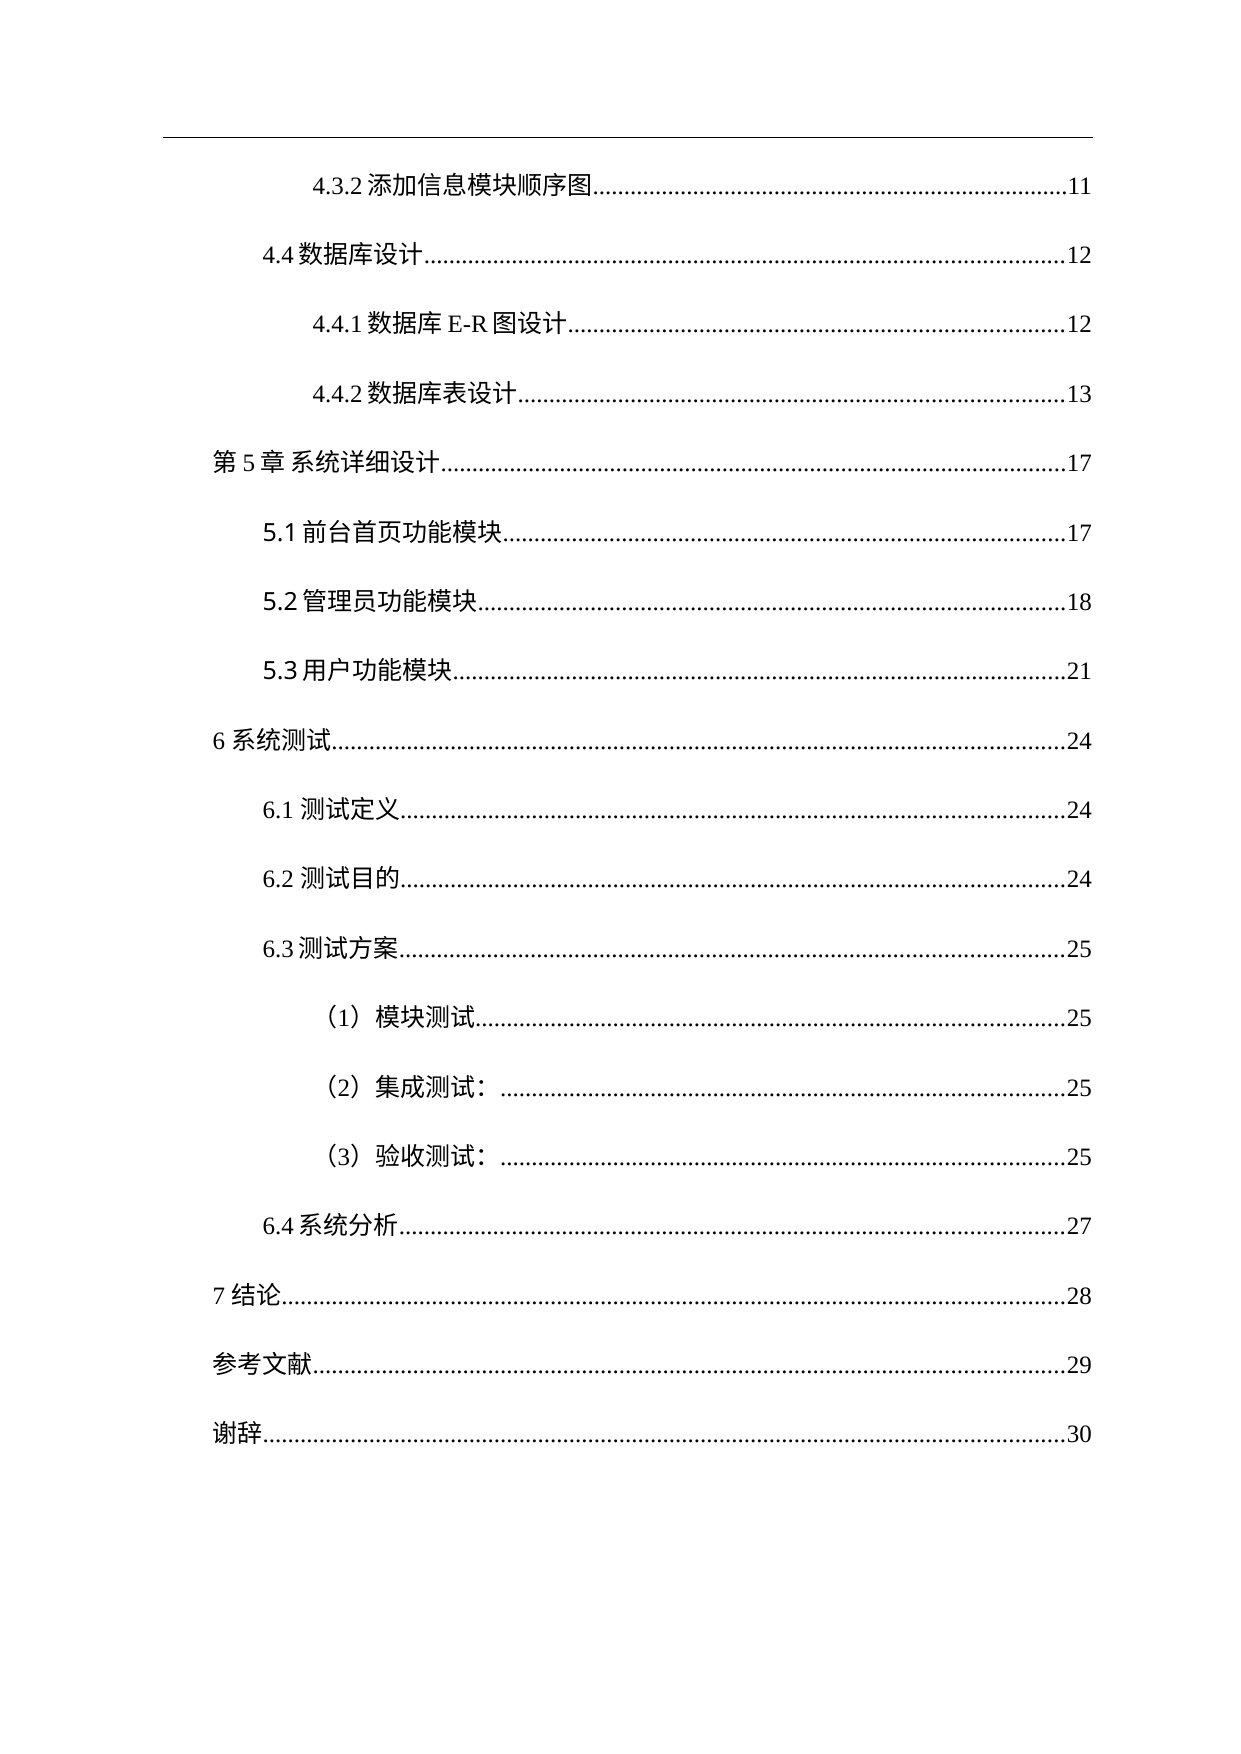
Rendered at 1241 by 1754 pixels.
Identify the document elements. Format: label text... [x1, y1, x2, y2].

text 第5章 系统详细设计 17 [162, 426, 1093, 495]
text （2）集成测试： 25 [262, 1050, 1093, 1120]
text 参考文献 29 [162, 1328, 1093, 1397]
text 6.4系统分析 27 [212, 1189, 1093, 1258]
text 4.3.2添加信息模块顺序图 11 [262, 148, 1093, 218]
text 谢辞 30 [162, 1397, 1093, 1467]
text 6 系统测试 24 [162, 703, 1093, 773]
text 6.2 测试目的 24 [212, 842, 1093, 912]
text 6.1 测试定义 24 [212, 773, 1093, 842]
text 6.3测试方案 25 [212, 912, 1093, 981]
text 7 结论 28 [162, 1258, 1093, 1328]
text 5.1前台首页功能模块 17 [212, 495, 1093, 565]
text （1）模块测试 25 [262, 981, 1093, 1050]
text 4.4.1数据库E-R图设计 12 [262, 287, 1093, 357]
text （3）验收测试： 25 [262, 1120, 1093, 1189]
text 4.4.2数据库表设计 13 [262, 357, 1093, 426]
text 4.4数据库设计 12 [212, 218, 1093, 287]
text 5.2管理员功能模块 18 [212, 565, 1093, 634]
text 5.3用户功能模块 21 [212, 634, 1093, 703]
